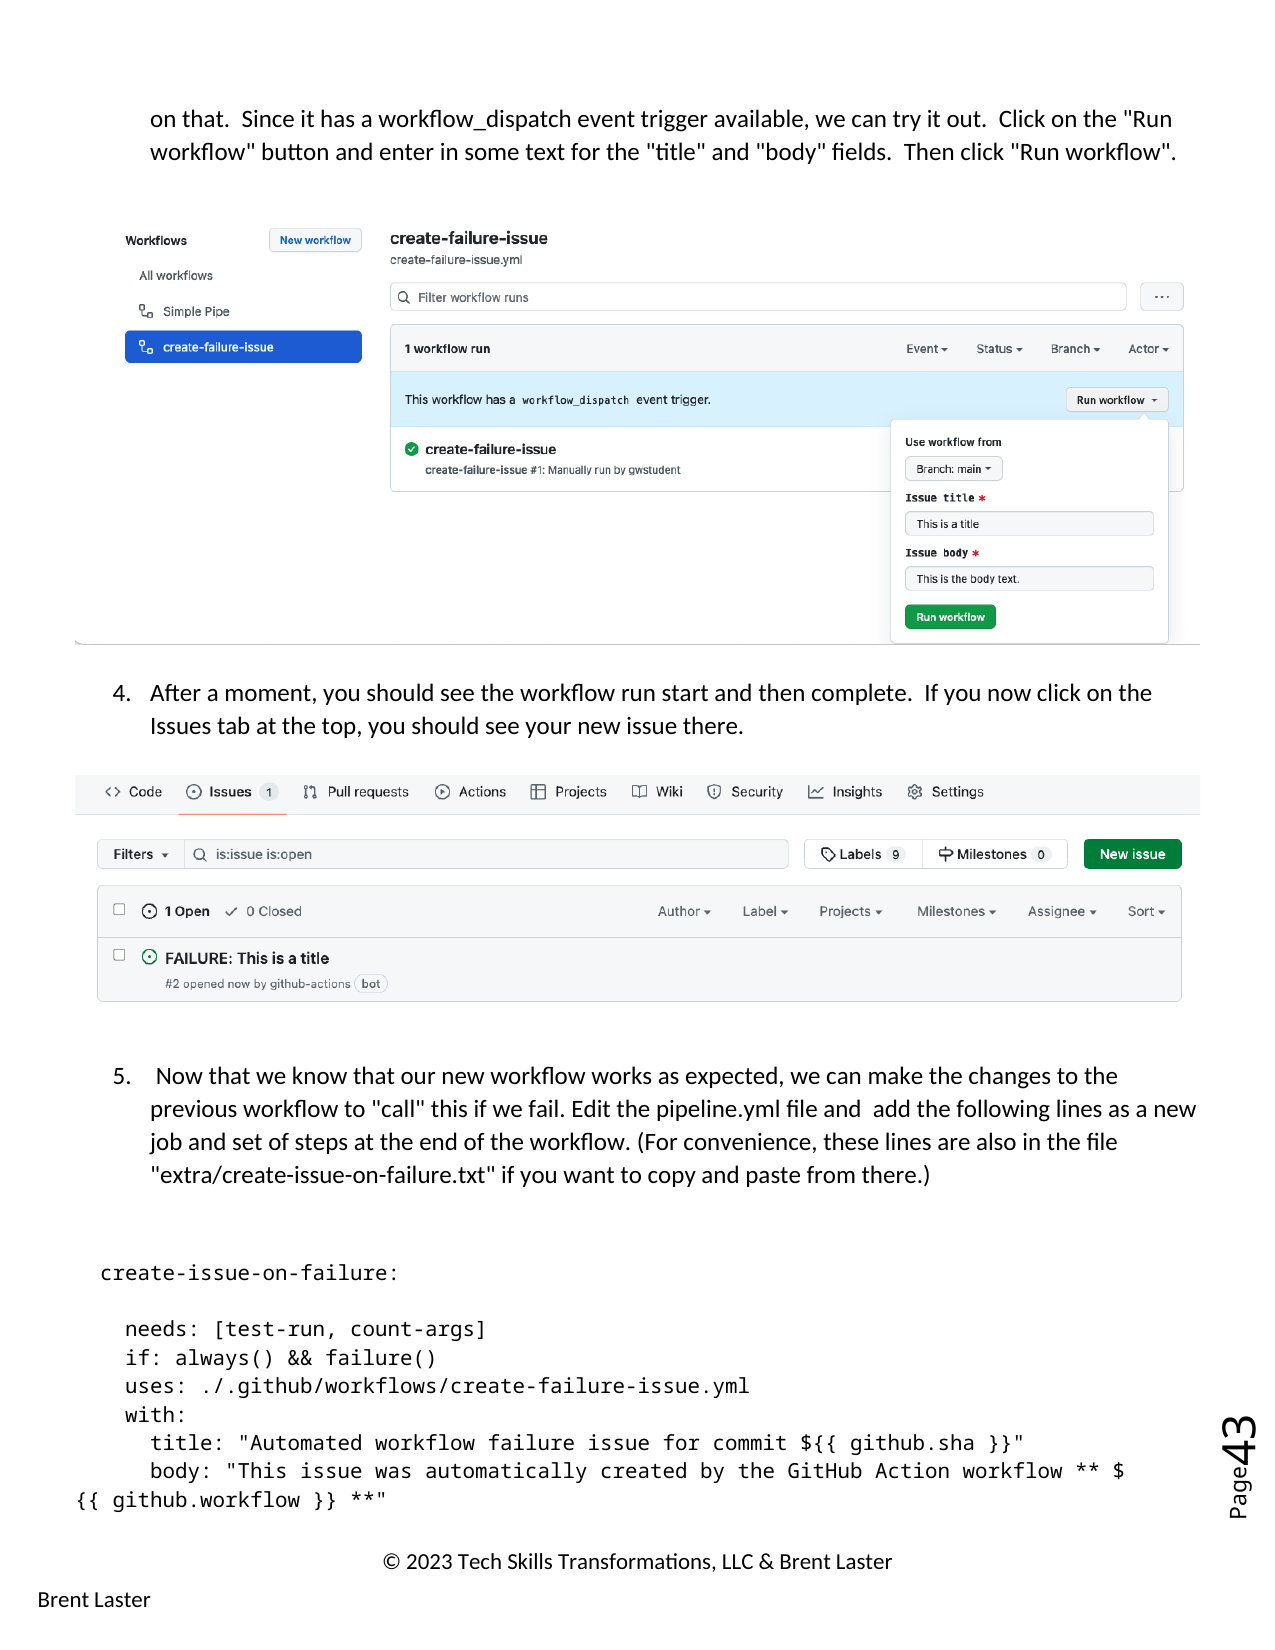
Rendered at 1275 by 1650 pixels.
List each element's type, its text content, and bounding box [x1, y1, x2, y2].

text if: always() && failure() [75, 1343, 1200, 1371]
picture [75, 201, 1200, 645]
text title: "Automated workflow failure issue for commit ${{ github.sha }}" [75, 1428, 1200, 1457]
text needs: [test-run, count-args] [75, 1314, 1200, 1343]
picture [75, 775, 1200, 1025]
text body: "This issue was automatically created by the GitHub Action workflow ** ${{ github.workflow }} **" [75, 1457, 1200, 1513]
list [112, 103, 1200, 166]
text with: [75, 1400, 1200, 1428]
list Now that we know that our new workflow works as expected, we can make the changes to the previous workflow to "call" this if we fail. Edit the pipeline.yml file and add the following lines as a new job and set of steps at the end of the workflow. (For convenience, these lines are also in the file "extra/create-issue-on-failure.txt" if you want to copy and paste from there.) [112, 1060, 1200, 1189]
text uses: ./.github/workflows/create-failure-issue.yml [75, 1371, 1200, 1400]
list After a moment, you should see the workflow run start and then complete. If you now click on the Issues tab at the top, you should see your new issue there. [112, 677, 1200, 741]
text create-issue-on-failure: [75, 1258, 1200, 1286]
